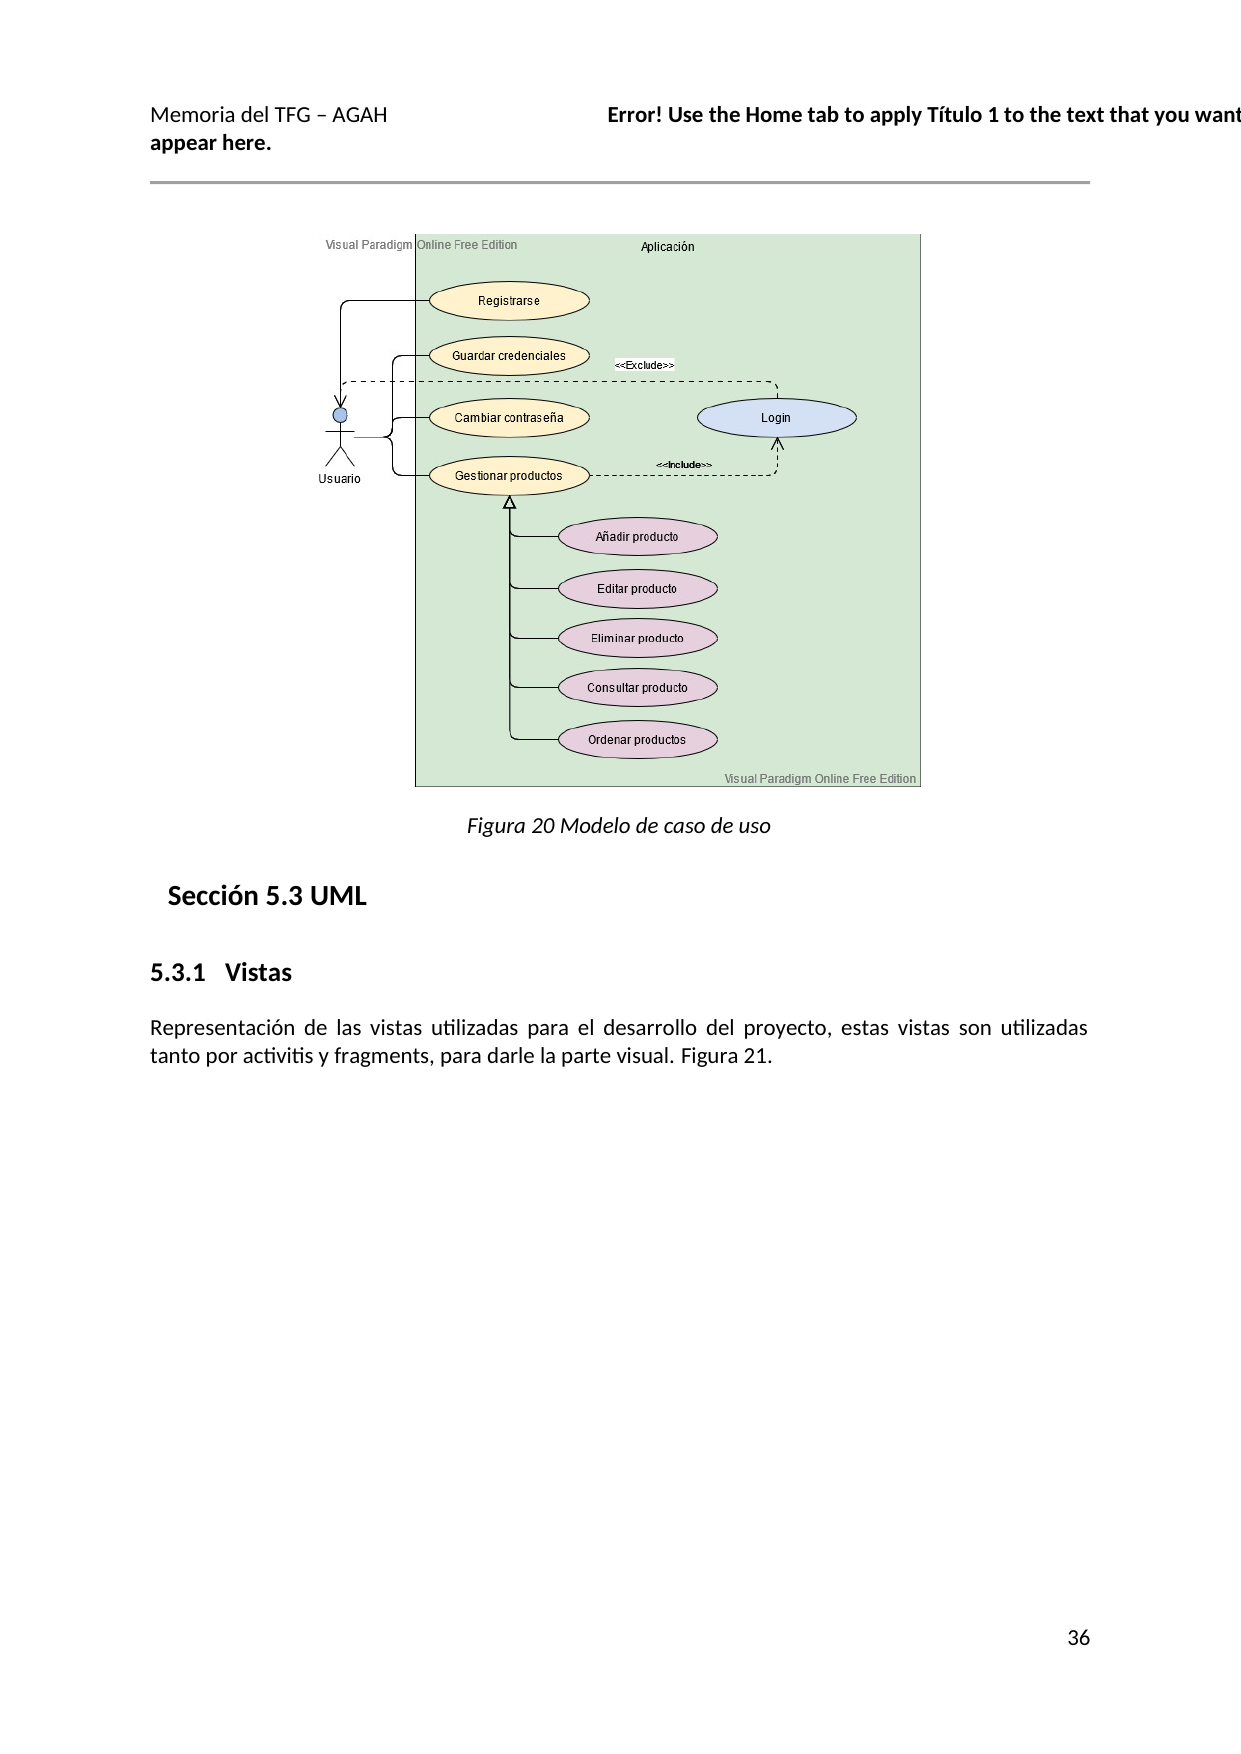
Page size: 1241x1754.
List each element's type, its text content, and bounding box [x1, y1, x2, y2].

text Representación de las vistas utilizadas para el desarrollo del proyecto, estas vistas son utilizadas tanto por activitis y fragments, para darle la parte visual. Figura 21. [150, 1013, 1090, 1069]
picture [319, 234, 921, 787]
text 5.3.1 Vistas [150, 956, 1090, 988]
subtitle UML [168, 877, 1090, 913]
text Figura 20 Modelo de caso de uso [150, 812, 1090, 839]
